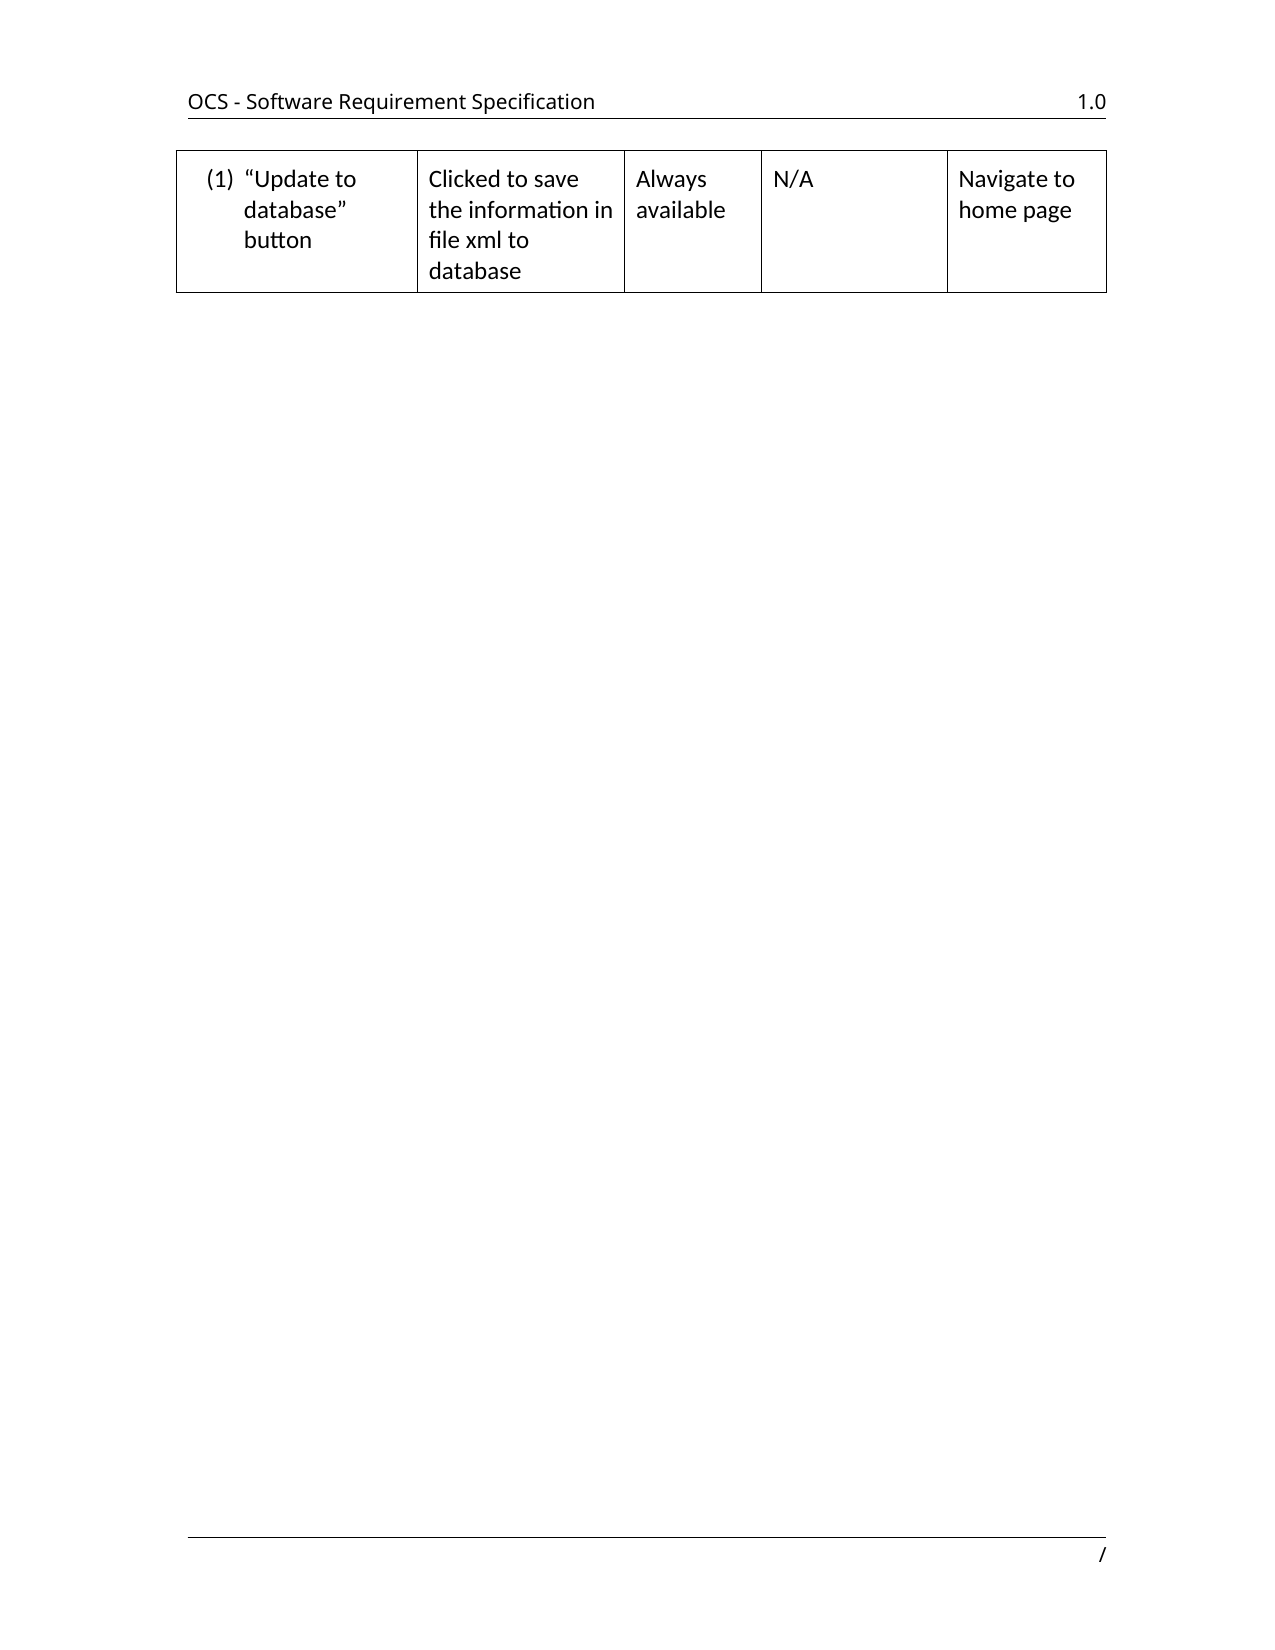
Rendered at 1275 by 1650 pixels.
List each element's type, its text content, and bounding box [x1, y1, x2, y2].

table_cell N/A [762, 151, 947, 292]
table_cell Navigate to home page [948, 151, 1106, 292]
table_cell Clicked to save the information in file xml to database [418, 151, 624, 292]
table_cell Always available [625, 151, 761, 292]
table_cell “Update to database” button [177, 151, 417, 292]
